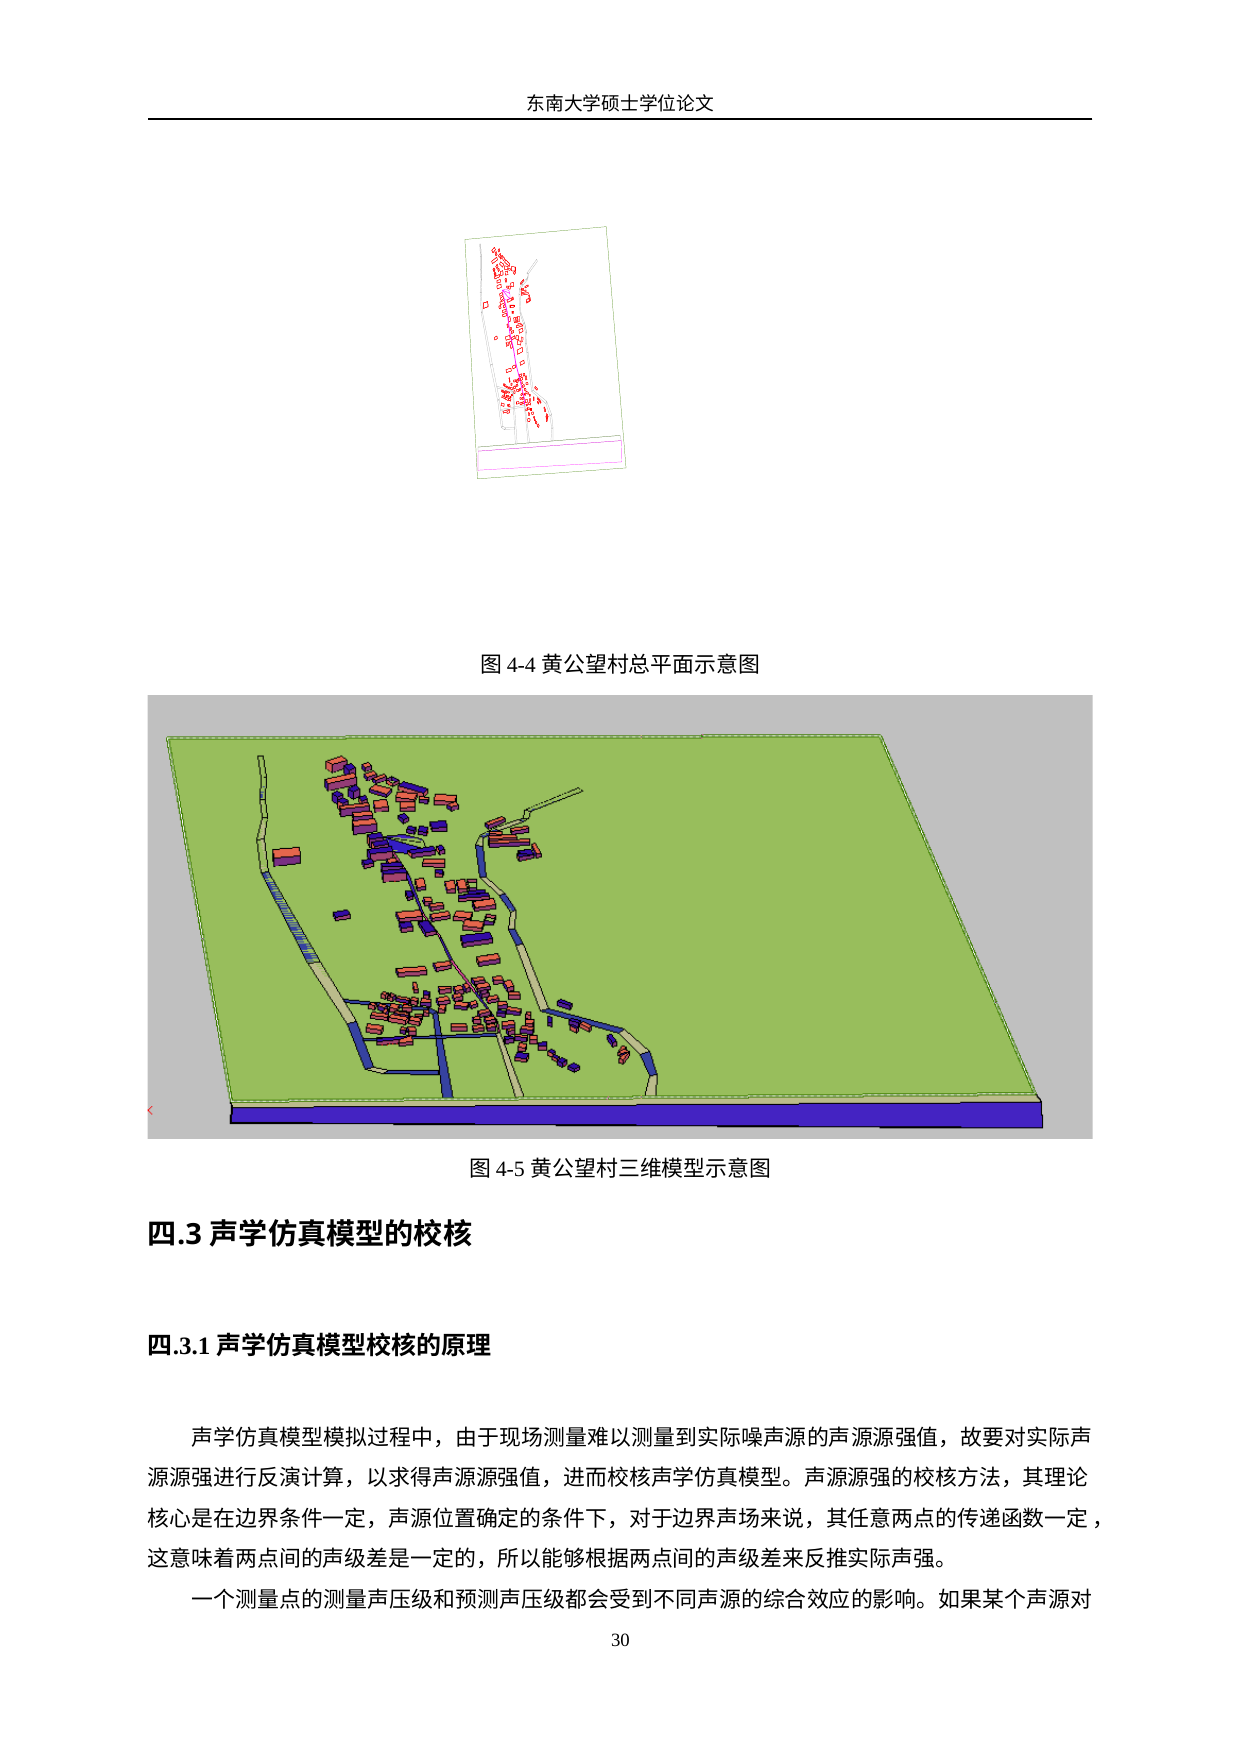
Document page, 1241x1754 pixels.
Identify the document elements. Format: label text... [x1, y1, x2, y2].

picture [147, 695, 1093, 1139]
text 图4-4 黄公望村总平面示意图 [148, 647, 1092, 679]
text 声学仿真模型校核的原理 [148, 1311, 1092, 1376]
text 声学仿真模型的校核 [148, 1199, 1092, 1264]
text 声学仿真模型模拟过程中，由于现场测量难以测量到实际噪声源的声源源强值，故要对实际声源源强进行反演计算，以求得声源源强值，进而校核声学仿真模型。声源源强的校核方法，其理论核心是在边界条件一定，声源位置确定的条件下，对于边界声场来说，其任意两点的传递函数一定，这意味着两点间的声级差是一定的，所以能够根据两点间的声级差来反推实际声强。 [148, 1419, 1092, 1573]
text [148, 1581, 1092, 1614]
text 图4-5 黄公望村三维模型示意图 [148, 1151, 1092, 1183]
